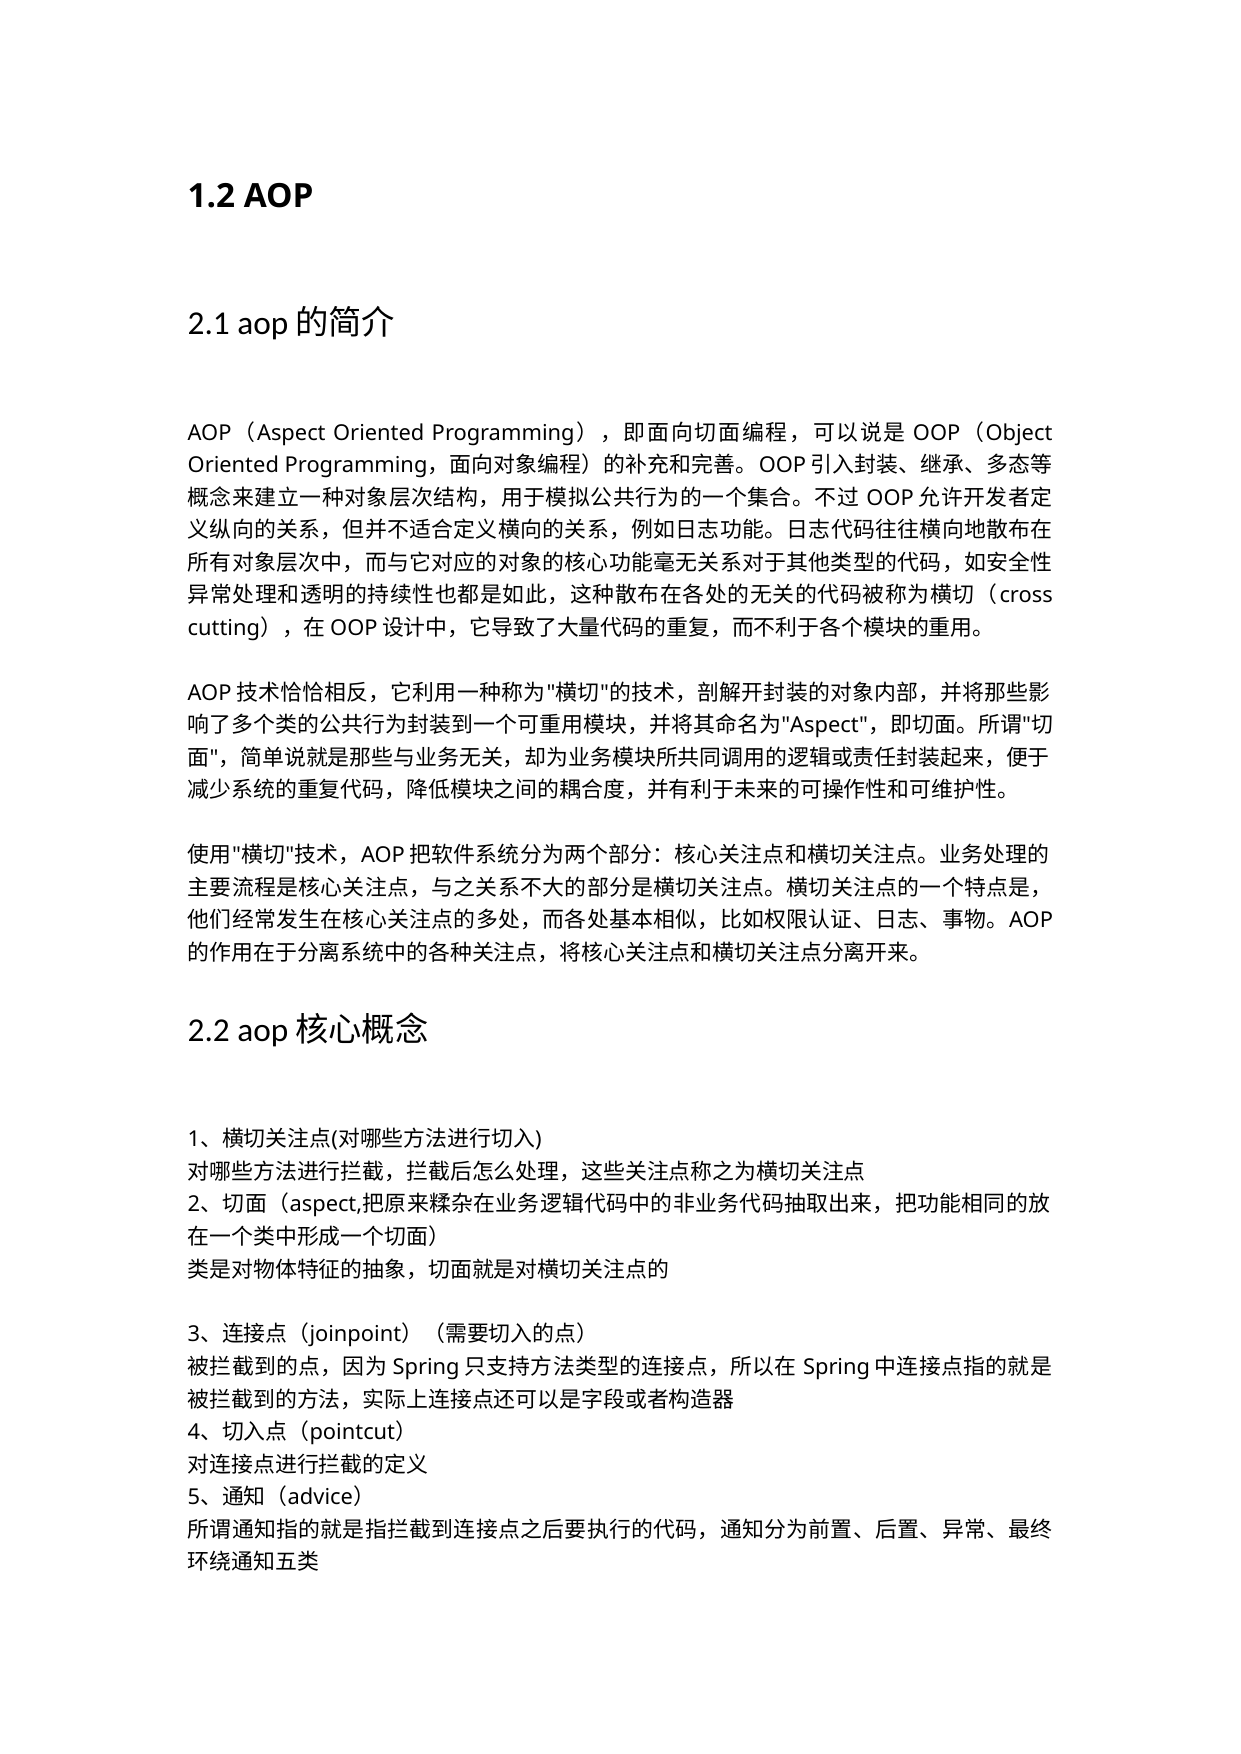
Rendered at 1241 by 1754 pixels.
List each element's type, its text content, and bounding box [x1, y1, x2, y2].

text 1、横切关注点(对哪些方法进行切入) [187, 1121, 1053, 1154]
text 对哪些方法进行拦截，拦截后怎么处理，这些关注点称之为横切关注点 [187, 1154, 1053, 1186]
subtitle 2.1 aop的简介 [187, 287, 1053, 352]
text 被拦截到的点，因为Spring只支持方法类型的连接点，所以在Spring中连接点指的就是被拦截到的方法，实际上连接点还可以是字段或者构造器 [187, 1349, 1053, 1414]
text 5、通知（advice） [187, 1479, 1053, 1511]
text 2、切面（aspect,把原来糅杂在业务逻辑代码中的非业务代码抽取出来，把功能相同的放在一个类中形成一个切面） [187, 1186, 1053, 1251]
text 使用"横切"技术，AOP把软件系统分为两个部分：核心关注点和横切关注点。业务处理的主要流程是核心关注点，与之关系不大的部分是横切关注点。横切关注点的一个特点是，他们经常发生在核心关注点的多处，而各处基本相似，比如权限认证、日志、事物。AOP的作用在于分离系统中的各种关注点，将核心关注点和横切关注点分离开来。 [187, 837, 1053, 967]
text 3、连接点（joinpoint）（需要切入的点） [187, 1316, 1053, 1349]
subtitle 1.2 AOP [187, 162, 1053, 227]
text 4、切入点（pointcut） [187, 1414, 1053, 1446]
text 类是对物体特征的抽象，切面就是对横切关注点的 [187, 1251, 1053, 1284]
text AOP技术恰恰相反，它利用一种称为"横切"的技术，剖解开封装的对象内部，并将那些影响了多个类的公共行为封装到一个可重用模块，并将其命名为"Aspect"，即切面。所谓"切面"，简单说就是那些与业务无关，却为业务模块所共同调用的逻辑或责任封装起来，便于减少系统的重复代码，降低模块之间的耦合度，并有利于未来的可操作性和可维护性。 [187, 674, 1053, 804]
text 所谓通知指的就是指拦截到连接点之后要执行的代码，通知分为前置、后置、异常、最终、环绕通知五类 [187, 1511, 1053, 1576]
text 对连接点进行拦截的定义 [187, 1446, 1053, 1479]
subtitle 2.2 aop核心概念 [187, 994, 1053, 1059]
text AOP（Aspect Oriented Programming），即面向切面编程，可以说是OOP（Object Oriented Programming，面向对象编程）的补充和完善。OOP引入封装、继承、多态等概念来建立一种对象层次结构，用于模拟公共行为的一个集合。不过OOP允许开发者定义纵向的关系，但并不适合定义横向的关系，例如日志功能。日志代码往往横向地散布在所有对象层次中，而与它对应的对象的核心功能毫无关系对于其他类型的代码，如安全性、异常处理和透明的持续性也都是如此，这种散布在各处的无关的代码被称为横切（cross cutting），在OOP设计中，它导致了大量代码的重复，而不利于各个模块的重用。 [187, 414, 1053, 642]
